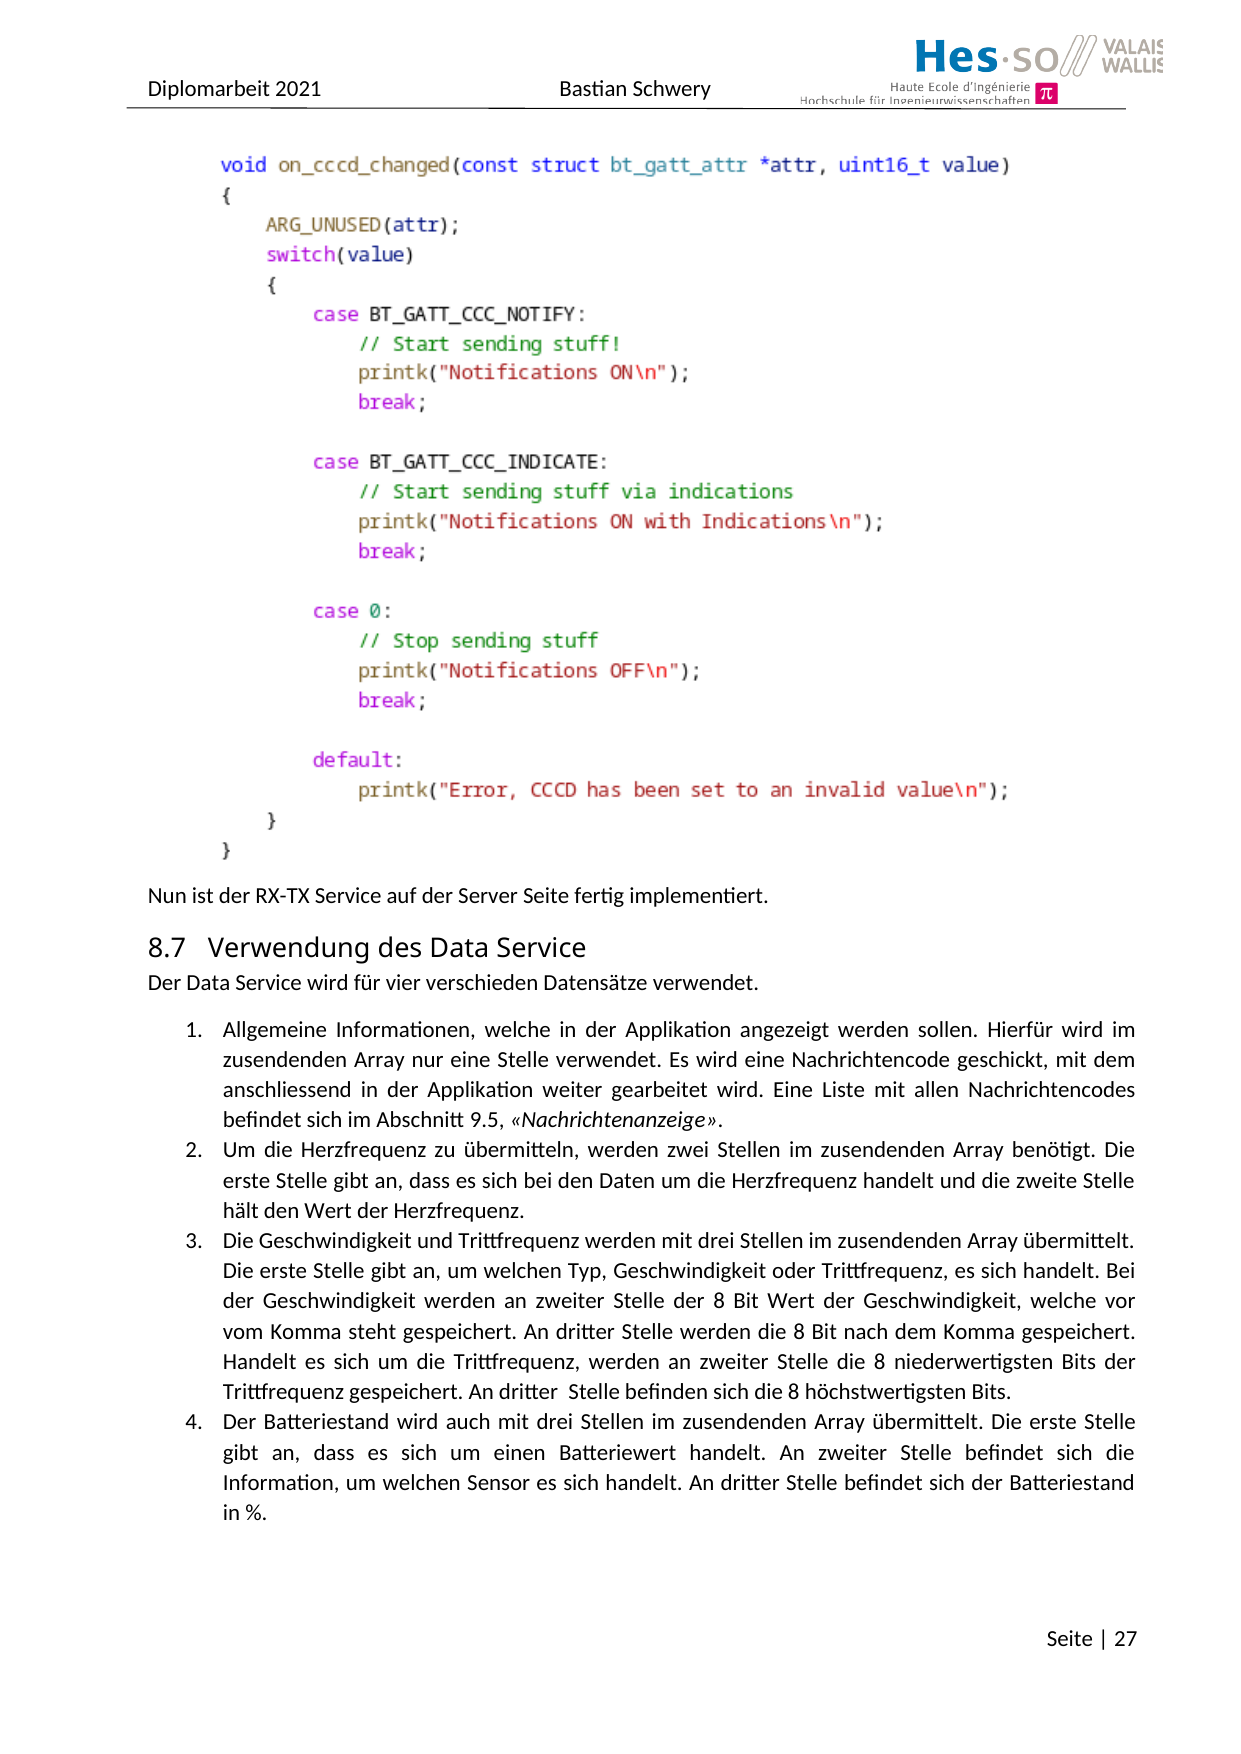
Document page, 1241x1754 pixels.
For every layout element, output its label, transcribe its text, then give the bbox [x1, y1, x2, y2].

list Die Geschwindigkeit und Trittfrequenz werden mit drei Stellen im zusendenden Array übermittelt. Die erste Stelle gibt an, um welchen Typ, Geschwindigkeit oder Trittfrequenz, es sich handelt. Bei der Geschwindigkeit werden an zweiter Stelle der 8 Bit Wert der Geschwindigkeit, welche vor vom Komma steht gespeichert. An dritter Stelle werden die 8 Bit nach dem Komma gespeichert. Handelt es sich um die Trittfrequenz, werden an zweiter Stelle die 8 niederwertigsten Bits der Trittfrequenz gespeichert. An dritter Stelle befinden sich die 8 höchstwertigsten Bits. [185, 1226, 1137, 1405]
list Der Batteriestand wird auch mit drei Stellen im zusendenden Array übermittelt. Die erste Stelle gibt an, dass es sich um einen Batteriewert handelt. An zweiter Stelle befindet sich die Information, um welchen Sensor es sich handelt. An dritter Stelle befindet sich der Batteriestand in %. [185, 1407, 1137, 1526]
text Nun ist der RX-TX Service auf der Server Seite fertig implementiert. [148, 881, 1137, 909]
list Allgemeine Informationen, welche in der Applikation angezeigt werden sollen. Hierfür wird im zusendenden Array nur eine Stelle verwendet. Es wird eine Nachrichtencode geschickt, mit dem anschliessend in der Applikation weiter gearbeitet wird. Eine Liste mit allen Nachrichtencodes befindet sich im Abschnitt 9.5, «Nachrichtenanzeige». [185, 1015, 1137, 1133]
list Um die Herzfrequenz zu übermitteln, werden zwei Stellen im zusendenden Array benötigt. Die erste Stelle gibt an, dass es sich bei den Daten um die Herzfrequenz handelt und die zweite Stelle hält den Wert der Herzfrequenz. [185, 1136, 1137, 1224]
picture [800, 35, 1163, 104]
text Der Data Service wird für vier verschieden Datensätze verwendet. [148, 968, 1137, 996]
subtitle Verwendung des Data Service [148, 928, 1137, 965]
